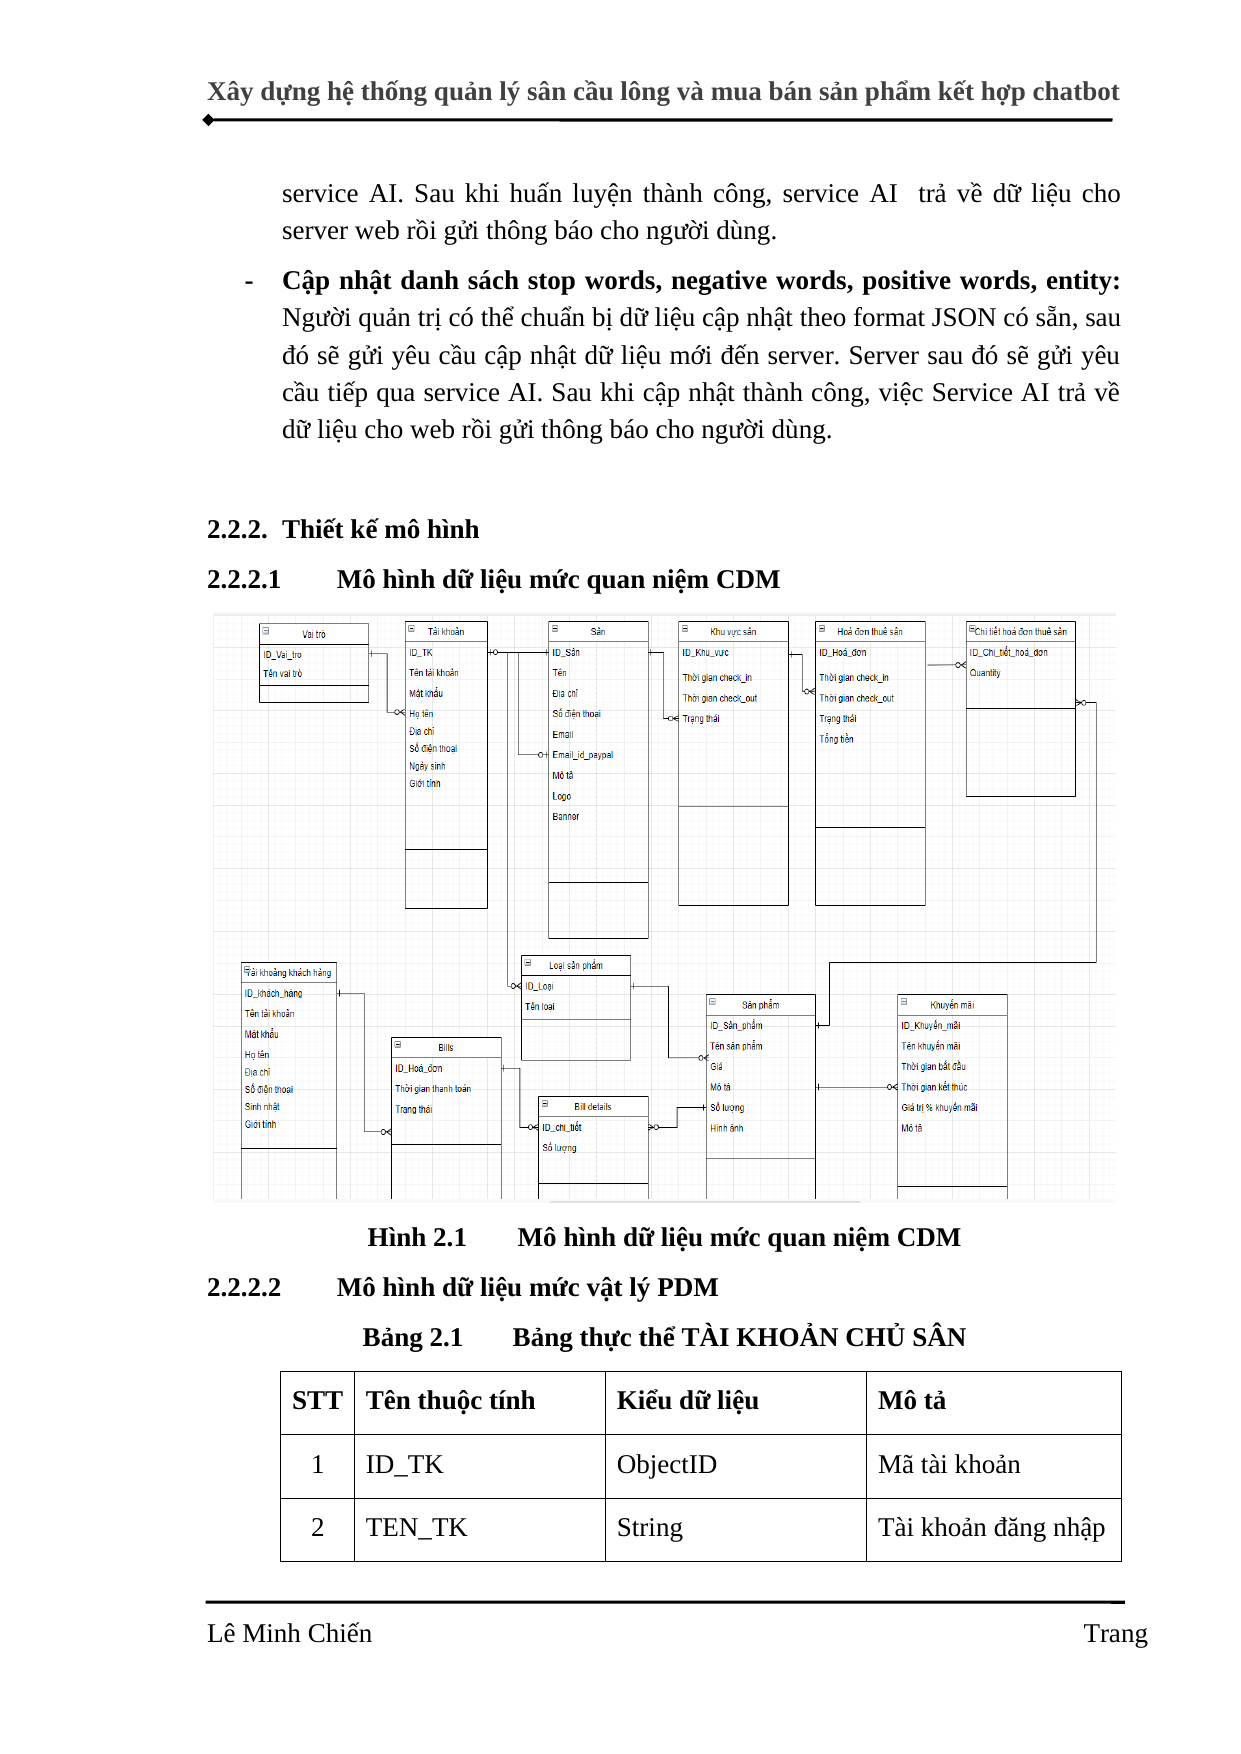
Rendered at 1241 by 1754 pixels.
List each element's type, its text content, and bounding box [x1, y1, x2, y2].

text Bảng thực thể TÀI KHOẢN CHỦ SÂN [207, 1321, 1122, 1352]
text Mô hình dữ liệu mức vật lý PDM [207, 1271, 1122, 1302]
text Thiết kế mô hình [207, 513, 1122, 544]
table_cell 1 [281, 1435, 354, 1498]
table_header Kiểu dữ liệu [606, 1372, 866, 1434]
picture [213, 612, 1116, 1203]
text Mô hình dữ liệu mức quan niệm CDM [207, 563, 1122, 594]
table_header Tên thuộc tính [355, 1372, 605, 1434]
table_cell Tài khoản đăng nhập [867, 1499, 1121, 1561]
table_cell String [606, 1499, 866, 1561]
table_header Mô tả [867, 1372, 1121, 1434]
table_cell Mã tài khoản [867, 1435, 1121, 1498]
list Cập nhật danh sách stop words, negative words, positive words, entity: Người quản trị có thể chuẩn bị dữ liệu cập nhật theo format JSON có sẵn, sau đó sẽ gửi yêu cầu cập nhật dữ liệu mới đến server. Server sau đó sẽ gửi yêu cầu tiếp qua service AI. Sau khi cập nhật thành công, việc Service AI trả về dữ liệu cho web rồi gửi thông báo cho người dùng. [244, 264, 1122, 444]
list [244, 177, 1122, 246]
table_cell ObjectID [606, 1435, 866, 1498]
table_cell TEN_TK [355, 1499, 605, 1561]
table_header STT [281, 1372, 354, 1434]
table_cell ID_TK [355, 1435, 605, 1498]
text Mô hình dữ liệu mức quan niệm CDM [207, 1222, 1122, 1253]
table_cell 2 [281, 1499, 354, 1561]
